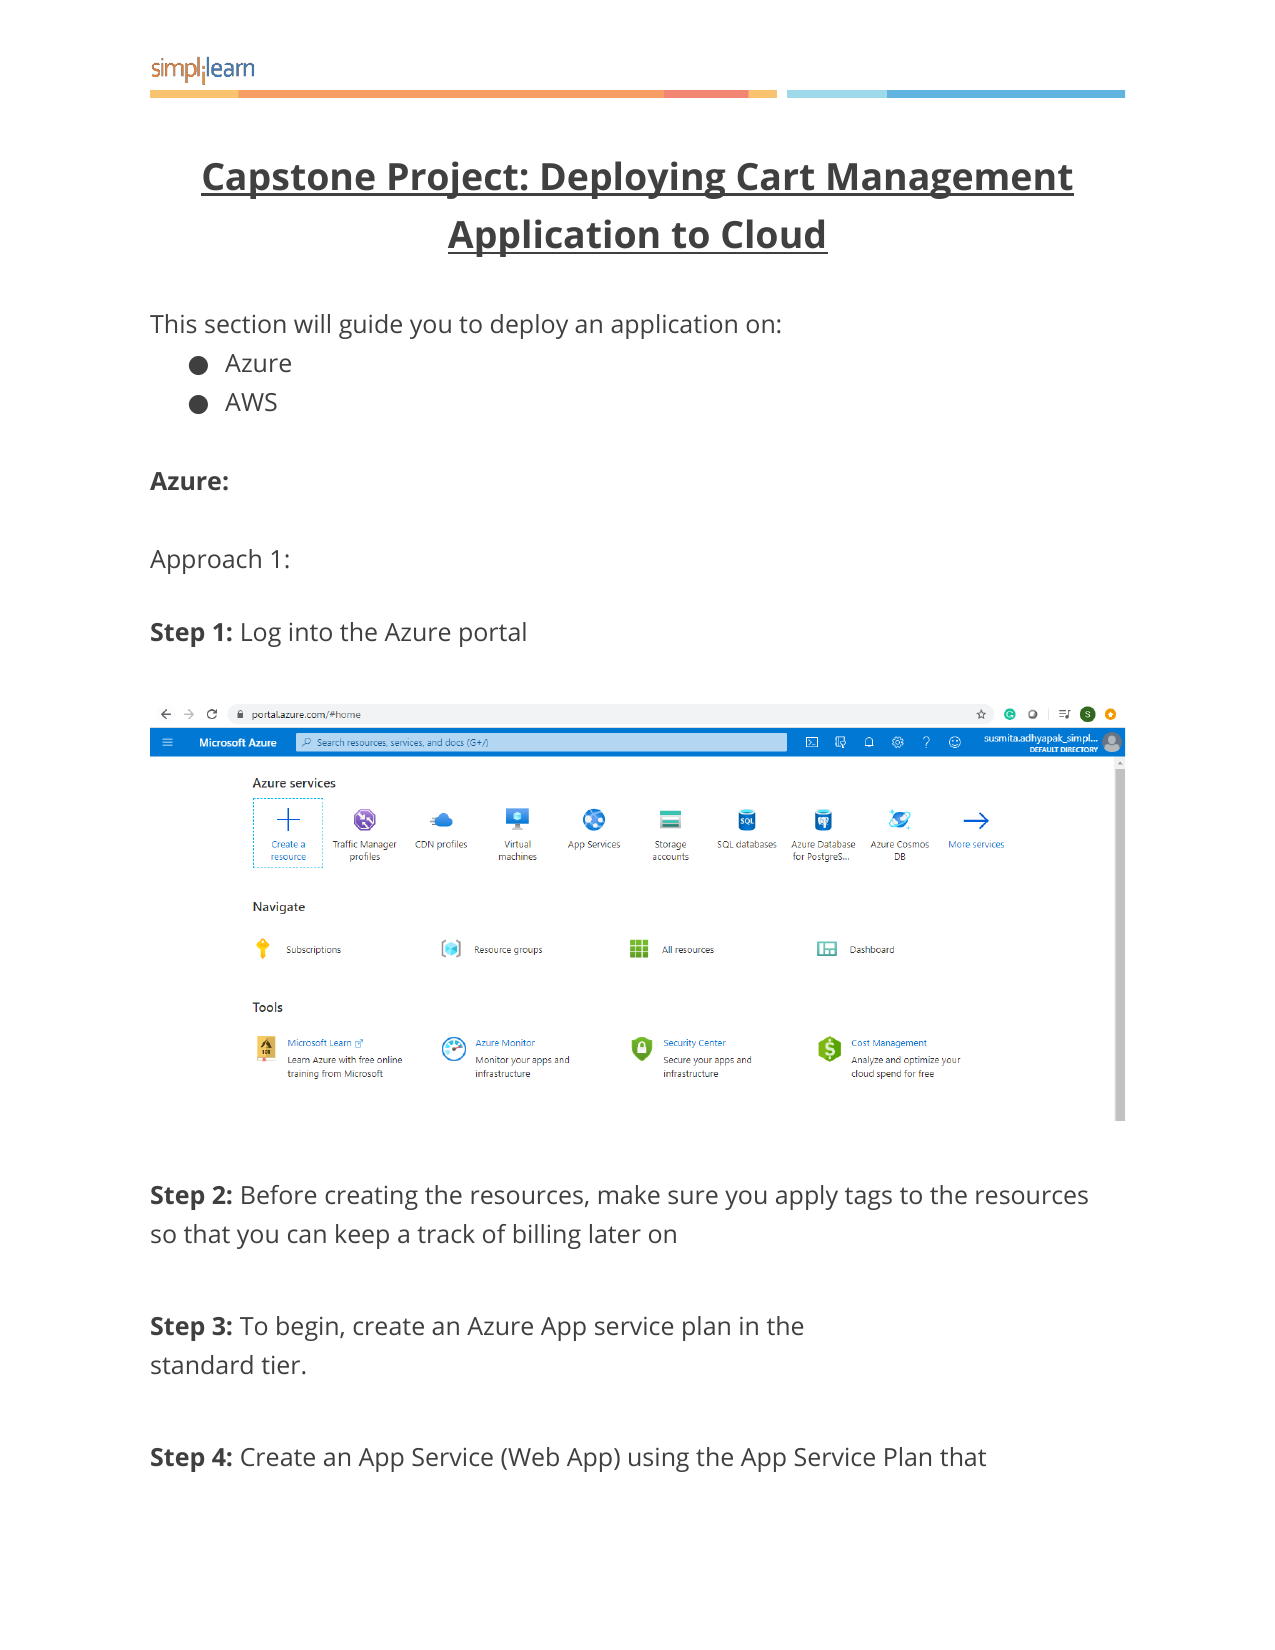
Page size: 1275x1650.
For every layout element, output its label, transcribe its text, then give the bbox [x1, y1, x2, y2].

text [150, 1439, 1024, 1474]
list Azure [187, 346, 1125, 380]
text Capstone Project: Deploying Cart Management Application to Cloud [150, 150, 1125, 260]
list AWS [187, 385, 1125, 419]
text Step 3: To begin, create an Azure App service plan in the standard tier. [150, 1309, 865, 1382]
text This section will guide you to deploy an application on: [150, 306, 1125, 341]
text Step 2: Before creating the resources, make sure you apply tags to the resources so that you can keep a track of billing later on [150, 1177, 1104, 1251]
text Step 1: Log into the Azure portal [150, 615, 1125, 649]
picture [150, 52, 1125, 98]
picture [150, 701, 1125, 1121]
text Azure: [150, 463, 1125, 497]
text Approach 1: [150, 541, 1125, 576]
